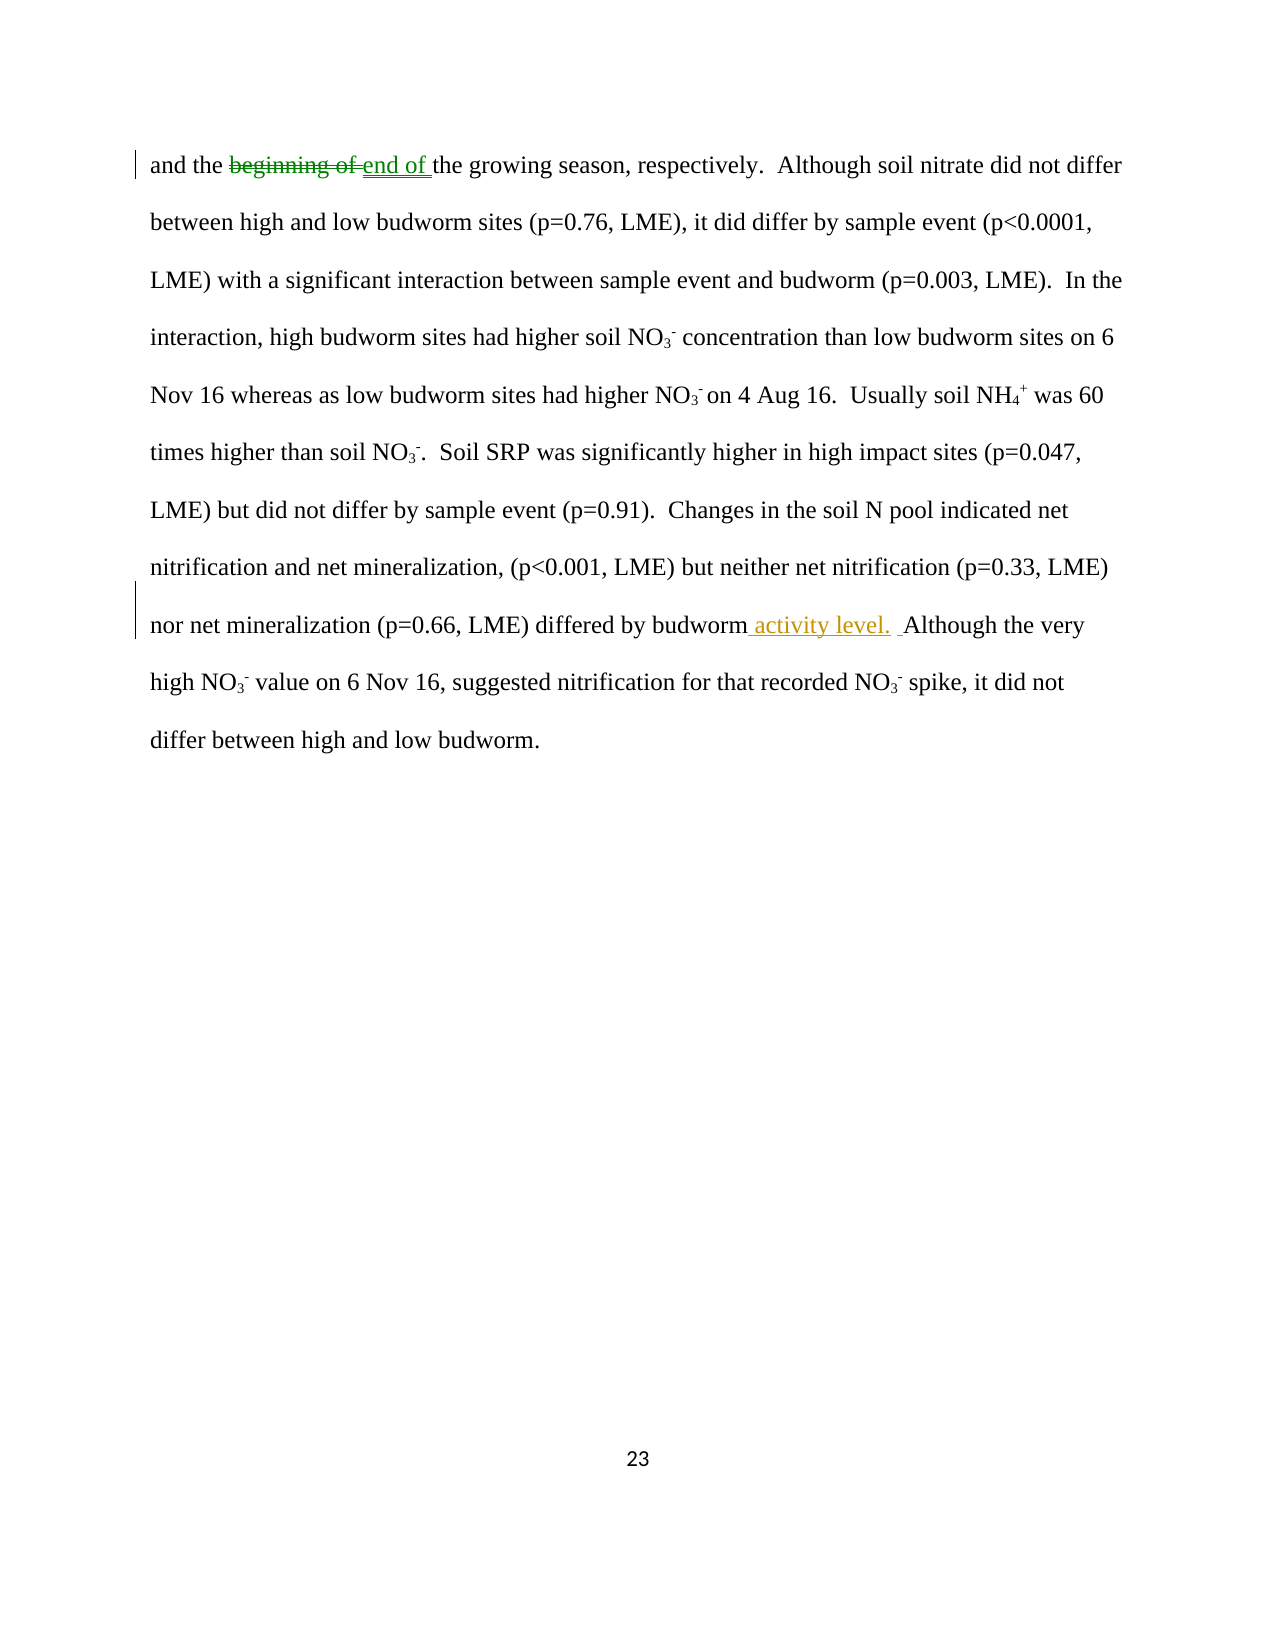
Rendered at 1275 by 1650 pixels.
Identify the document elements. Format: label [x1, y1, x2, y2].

text [150, 150, 1125, 754]
